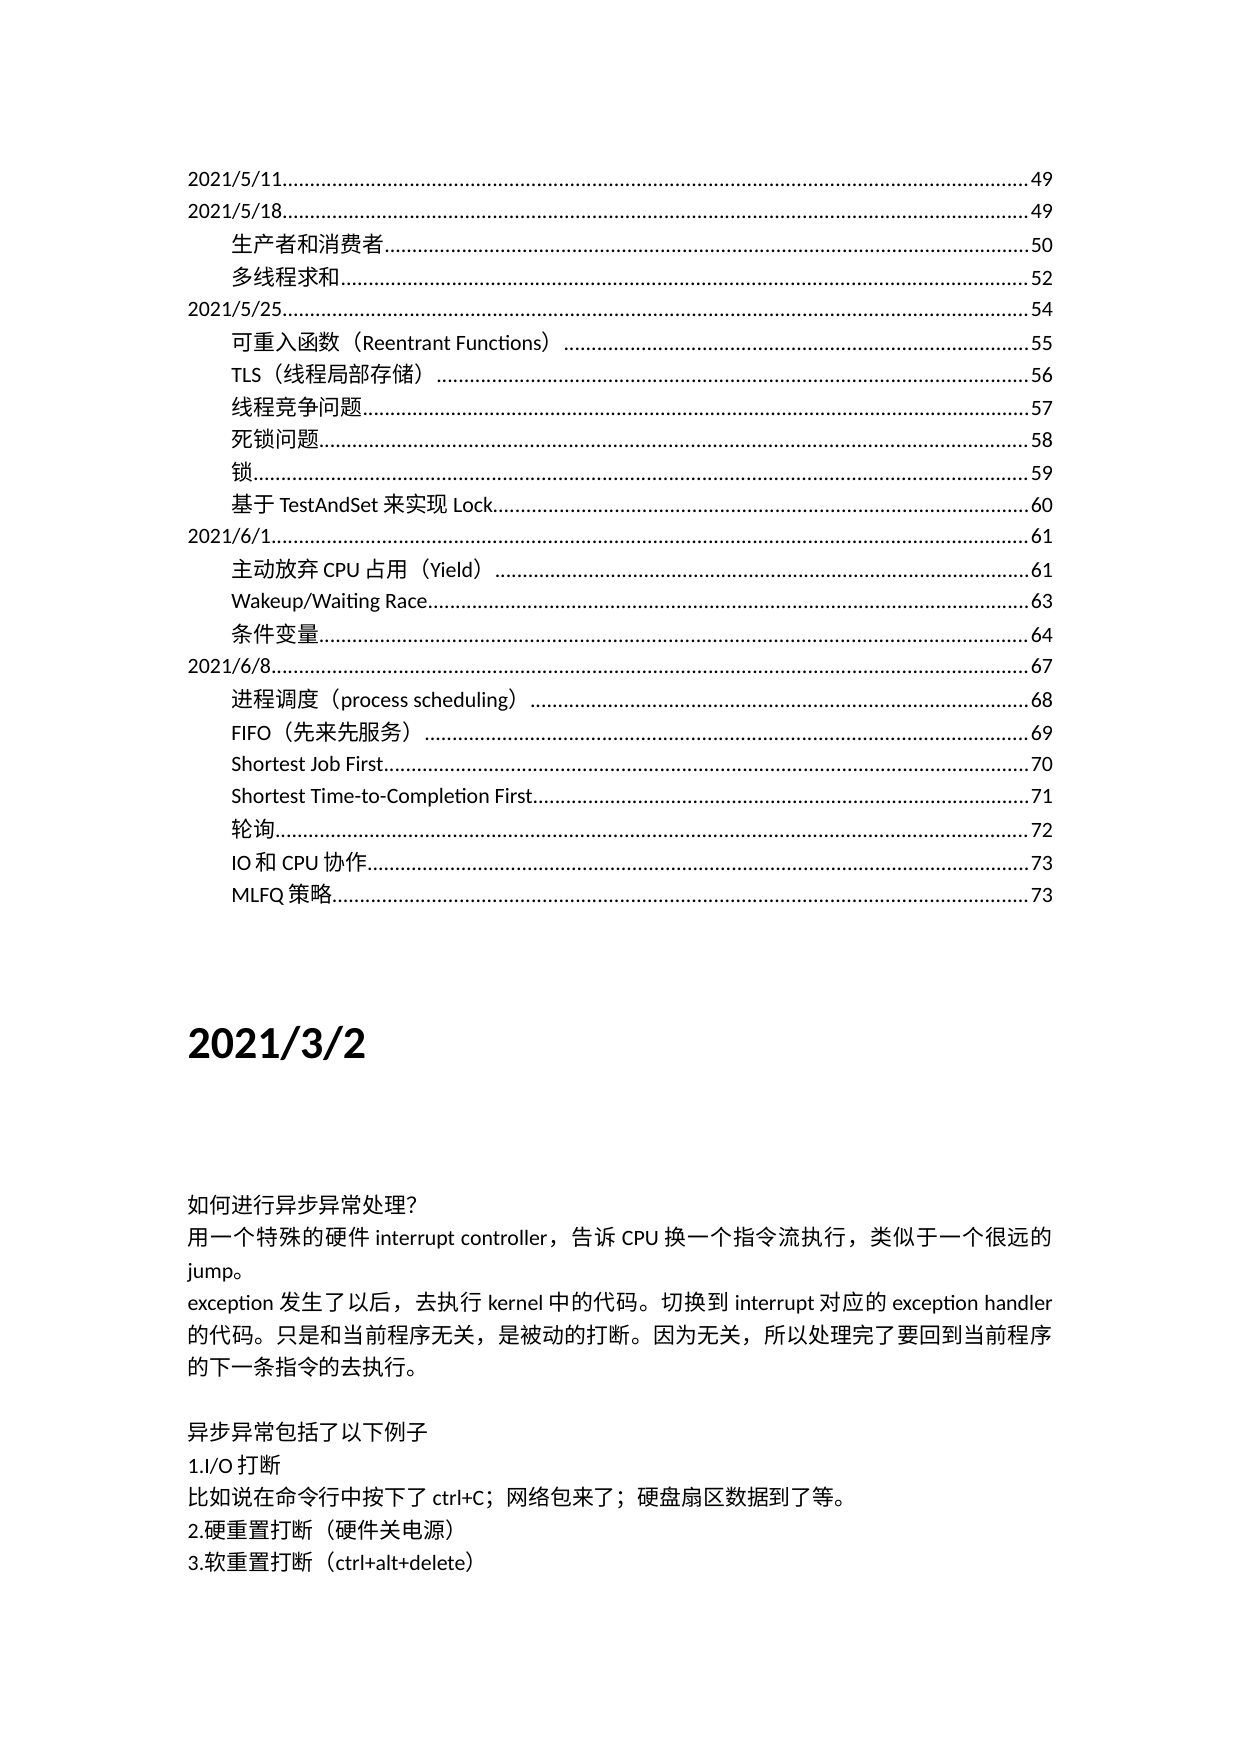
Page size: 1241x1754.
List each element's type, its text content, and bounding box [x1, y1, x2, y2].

subtitle 2021/3/2 [187, 1010, 1053, 1075]
text 异步异常包括了以下例子 [187, 1415, 1053, 1447]
text 如何进行异步异常处理？ [187, 1187, 1053, 1220]
text exception发生了以后，去执行kernel中的代码。切换到interrupt对应的exception handler的代码。只是和当前程序无关，是被动的打断。因为无关，所以处理完了要回到当前程序的下一条指令的去执行。 [187, 1285, 1053, 1382]
text 2.硬重置打断（硬件关电源） [187, 1512, 1053, 1545]
text 3.软重置打断（ctrl+alt+delete） [187, 1545, 1053, 1577]
text 比如说在命令行中按下了ctrl+C；网络包来了；硬盘扇区数据到了等。 [187, 1480, 1053, 1512]
text 1.I/O打断 [187, 1447, 1053, 1480]
text 用一个特殊的硬件interrupt controller，告诉CPU换一个指令流执行，类似于一个很远的jump。 [187, 1220, 1053, 1285]
